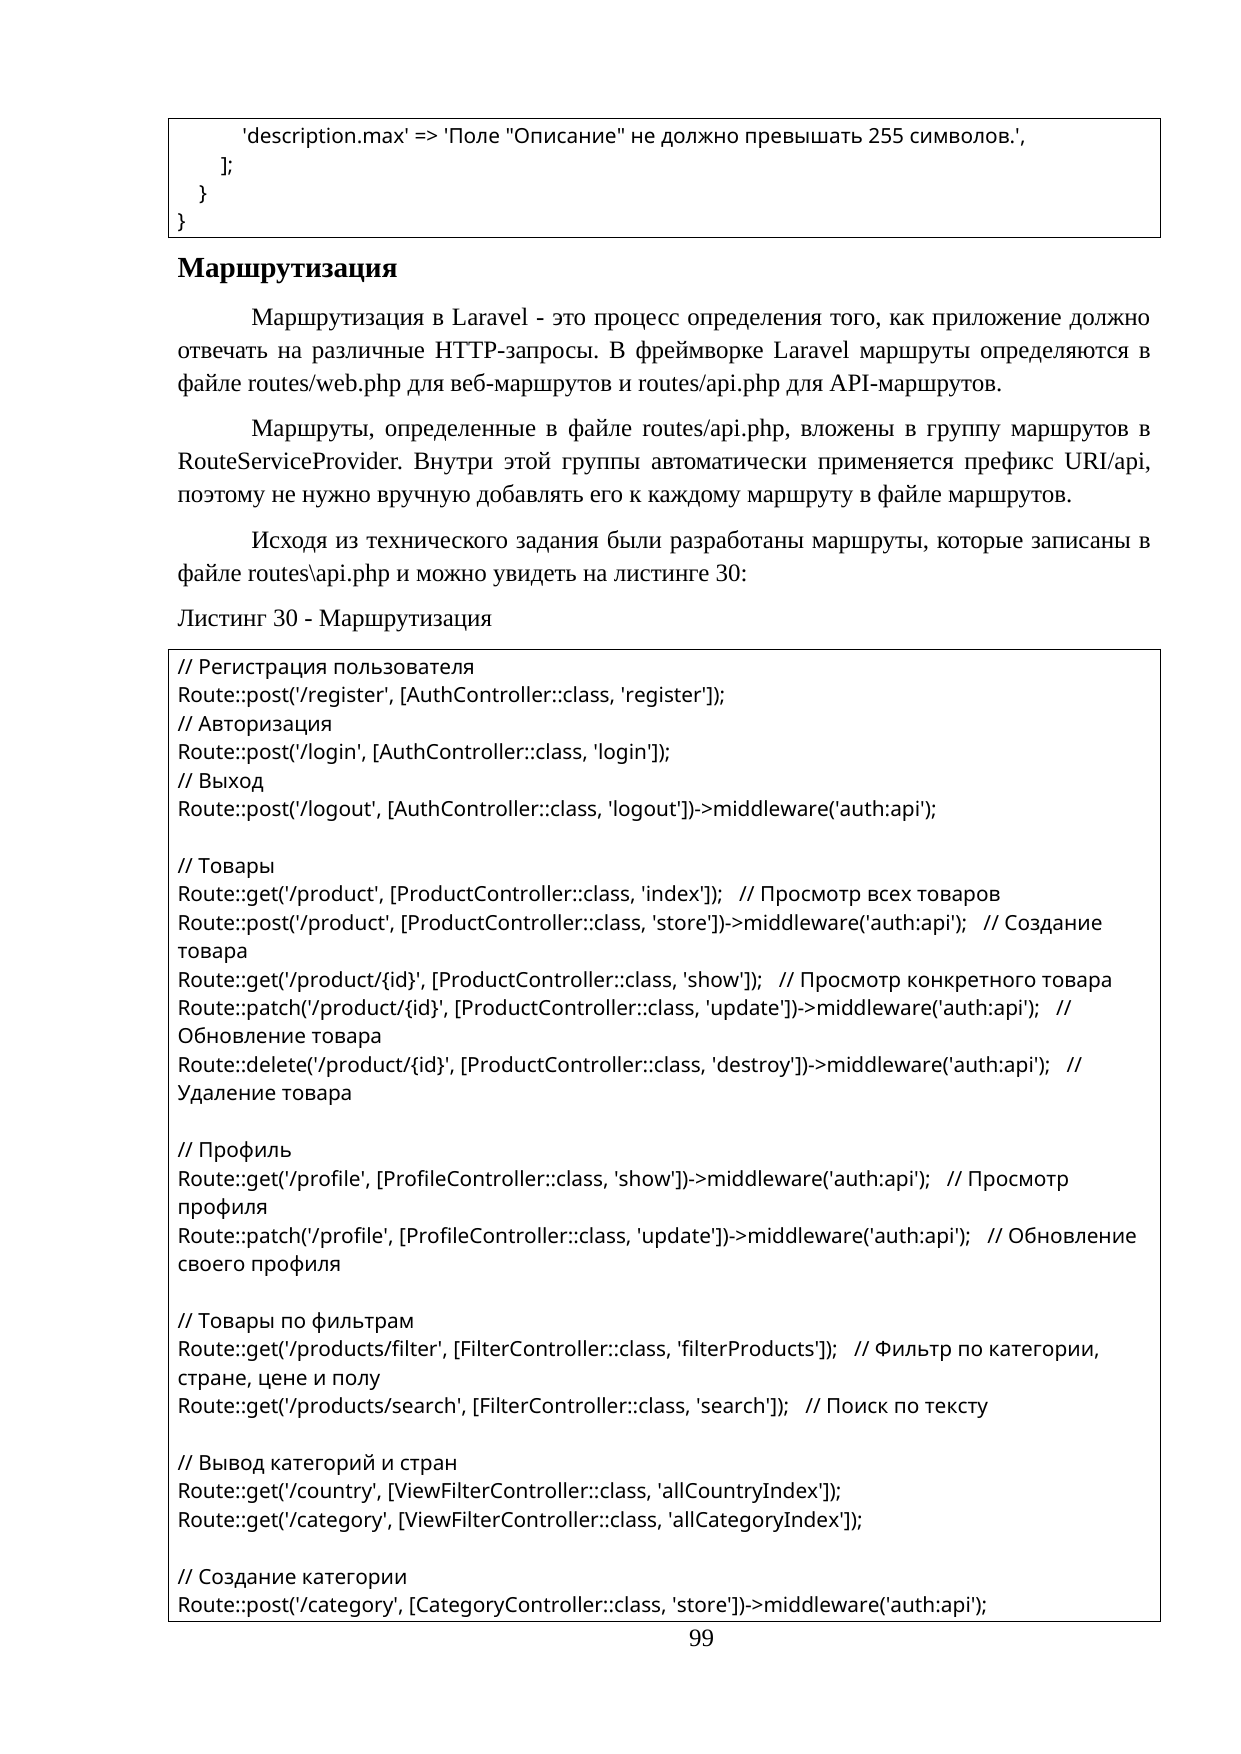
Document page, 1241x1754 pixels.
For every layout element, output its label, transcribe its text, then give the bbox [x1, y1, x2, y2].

text Маршрутизация в Laravel - это процесс определения того, как приложение должно отвечать на различные HTTP-запросы. В фреймворке Laravel маршруты определяются в файле routes/web.php для веб-маршрутов и routes/api.php для API-маршрутов. [177, 302, 1152, 396]
subtitle Маршрутизация [177, 251, 1152, 284]
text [169, 119, 1160, 237]
text Исходя из технического задания были разработаны маршруты, которые записаны в файле routes\api.php и можно увидеть на листинге 30: [177, 525, 1152, 587]
text Листинг 30 - Маршрутизация [177, 603, 1152, 632]
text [169, 650, 1160, 1621]
text Маршруты, определенные в файле routes/api.php, вложены в группу маршрутов в RouteServiceProvider. Внутри этой группы автоматически применяется префикс URI/api, поэтому не нужно вручную добавлять его к каждому маршруту в файле маршрутов. [177, 413, 1152, 508]
